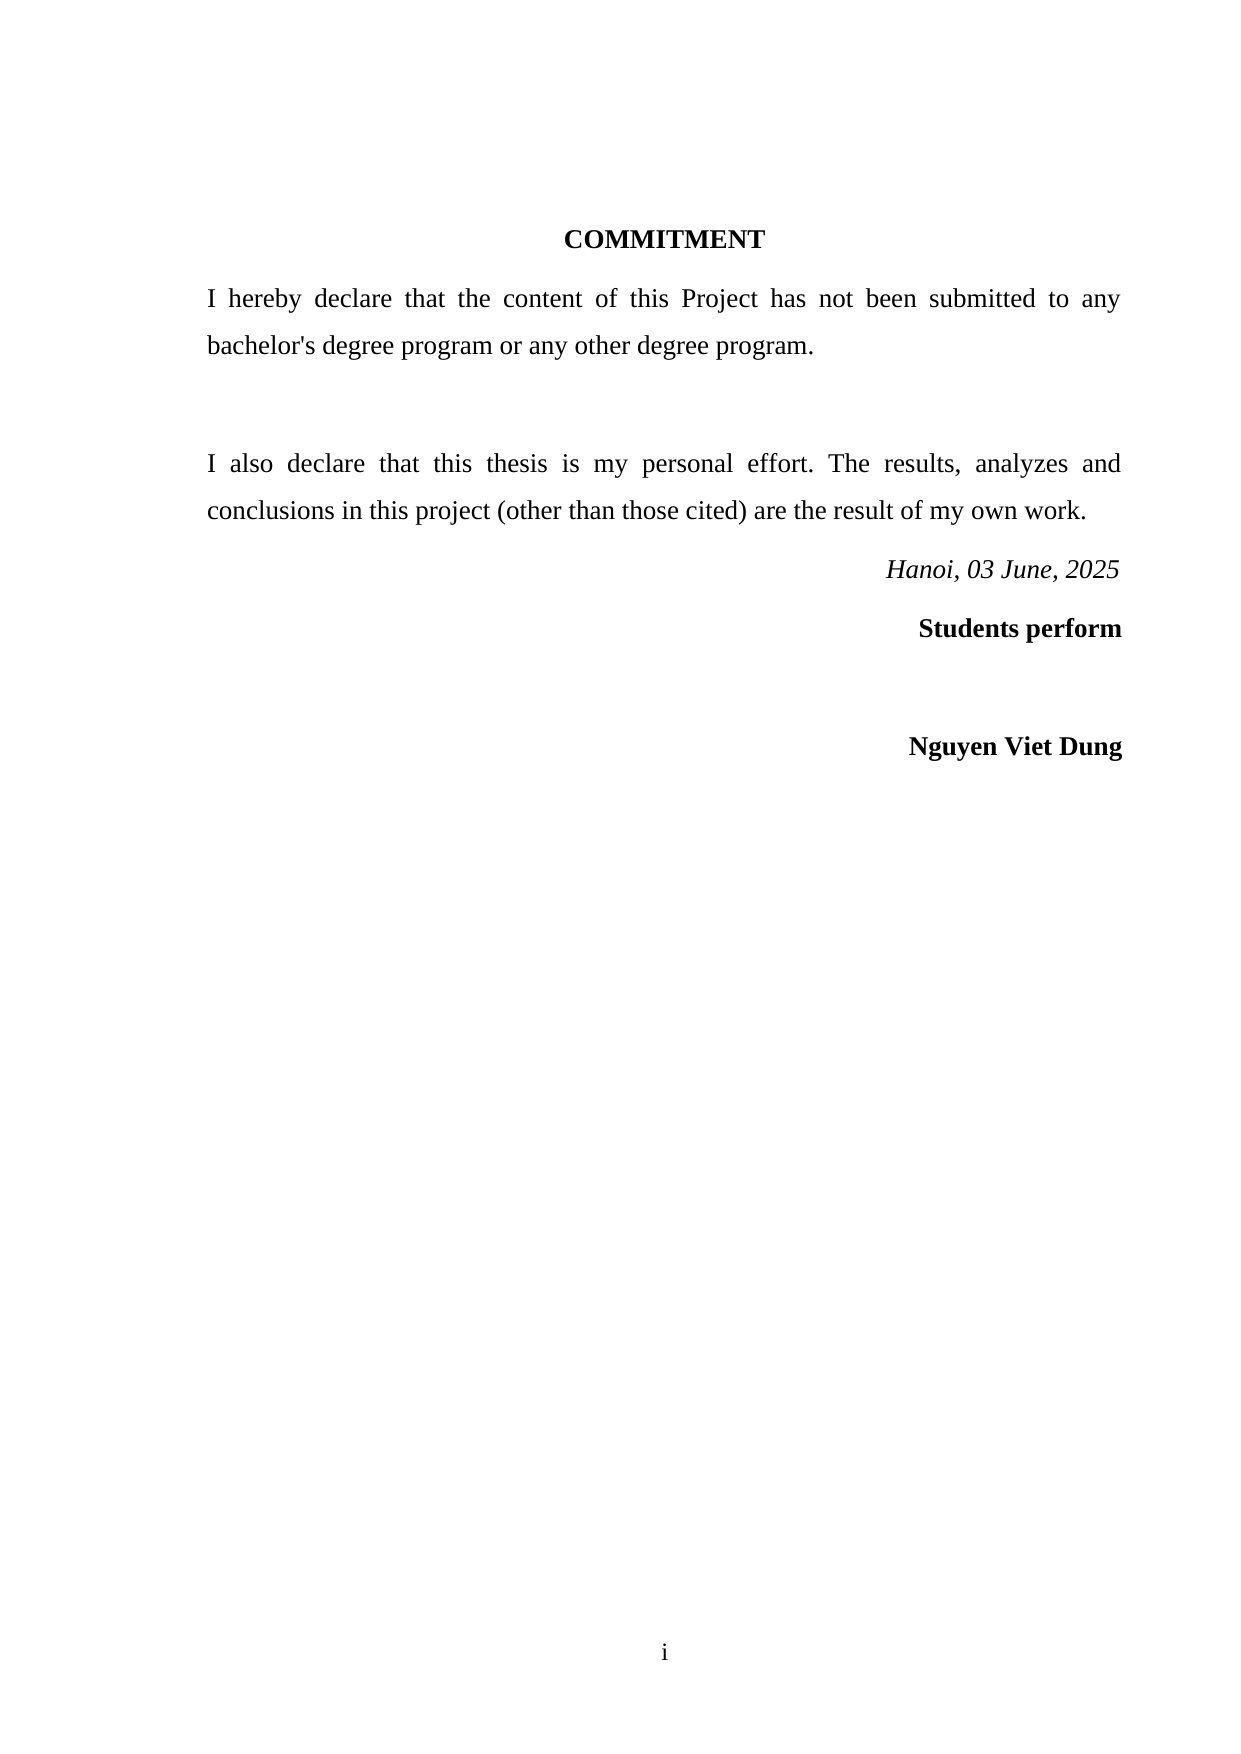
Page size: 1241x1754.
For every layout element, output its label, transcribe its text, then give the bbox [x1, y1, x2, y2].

text Hanoi, 03 June, 2025 [207, 553, 1122, 584]
text I also declare that this thesis is my personal effort. The results, analyzes and conclusions in this project (other than those cited) are the result of my own work. [207, 447, 1122, 525]
text Students perform [207, 612, 1122, 643]
text COMMITMENT [207, 223, 1122, 254]
text I hereby declare that the content of this Project has not been submitted to any bachelor's degree program or any other degree program. [207, 282, 1122, 360]
text Nguyen Viet Dung [207, 731, 1122, 762]
